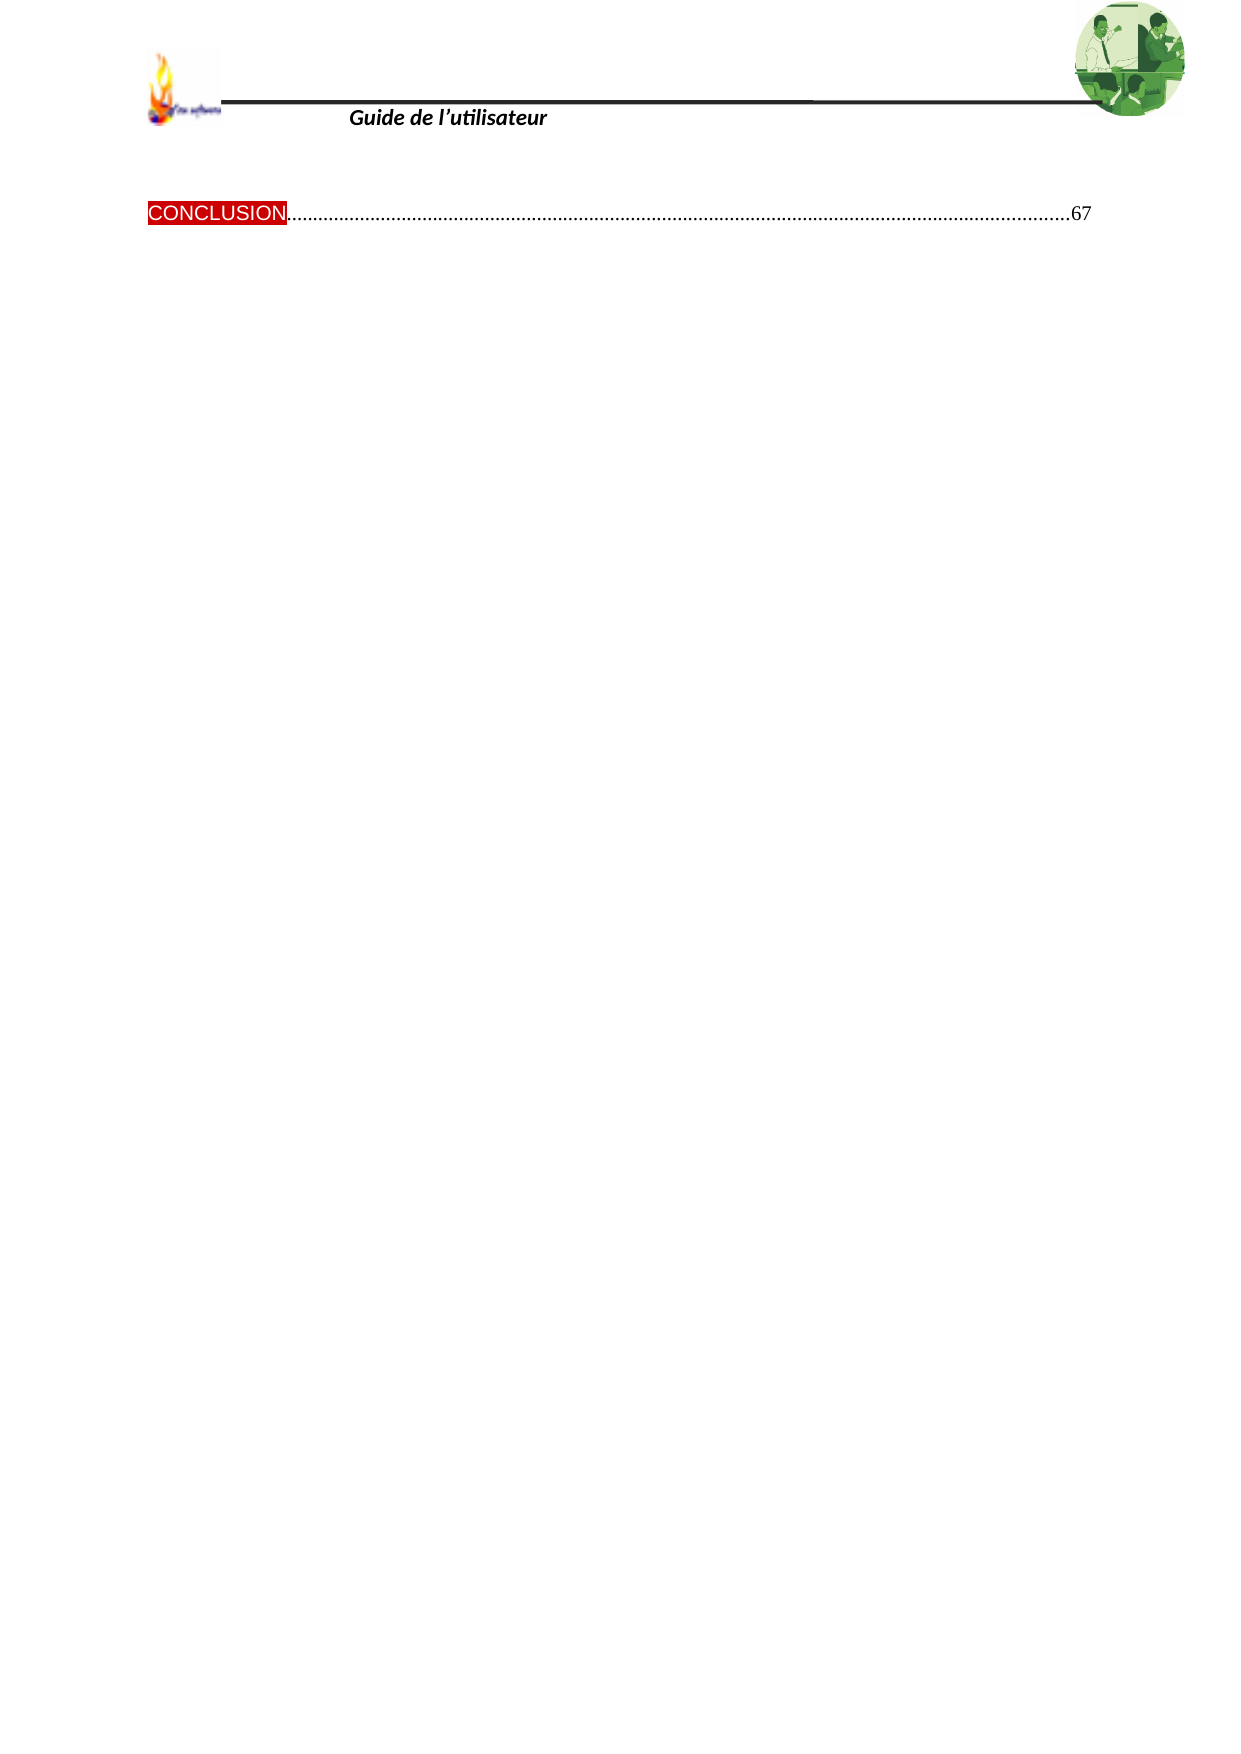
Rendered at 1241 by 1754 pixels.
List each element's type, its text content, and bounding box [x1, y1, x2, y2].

picture [147, 47, 222, 126]
text CONCLUSION 67 [287, 201, 1093, 225]
